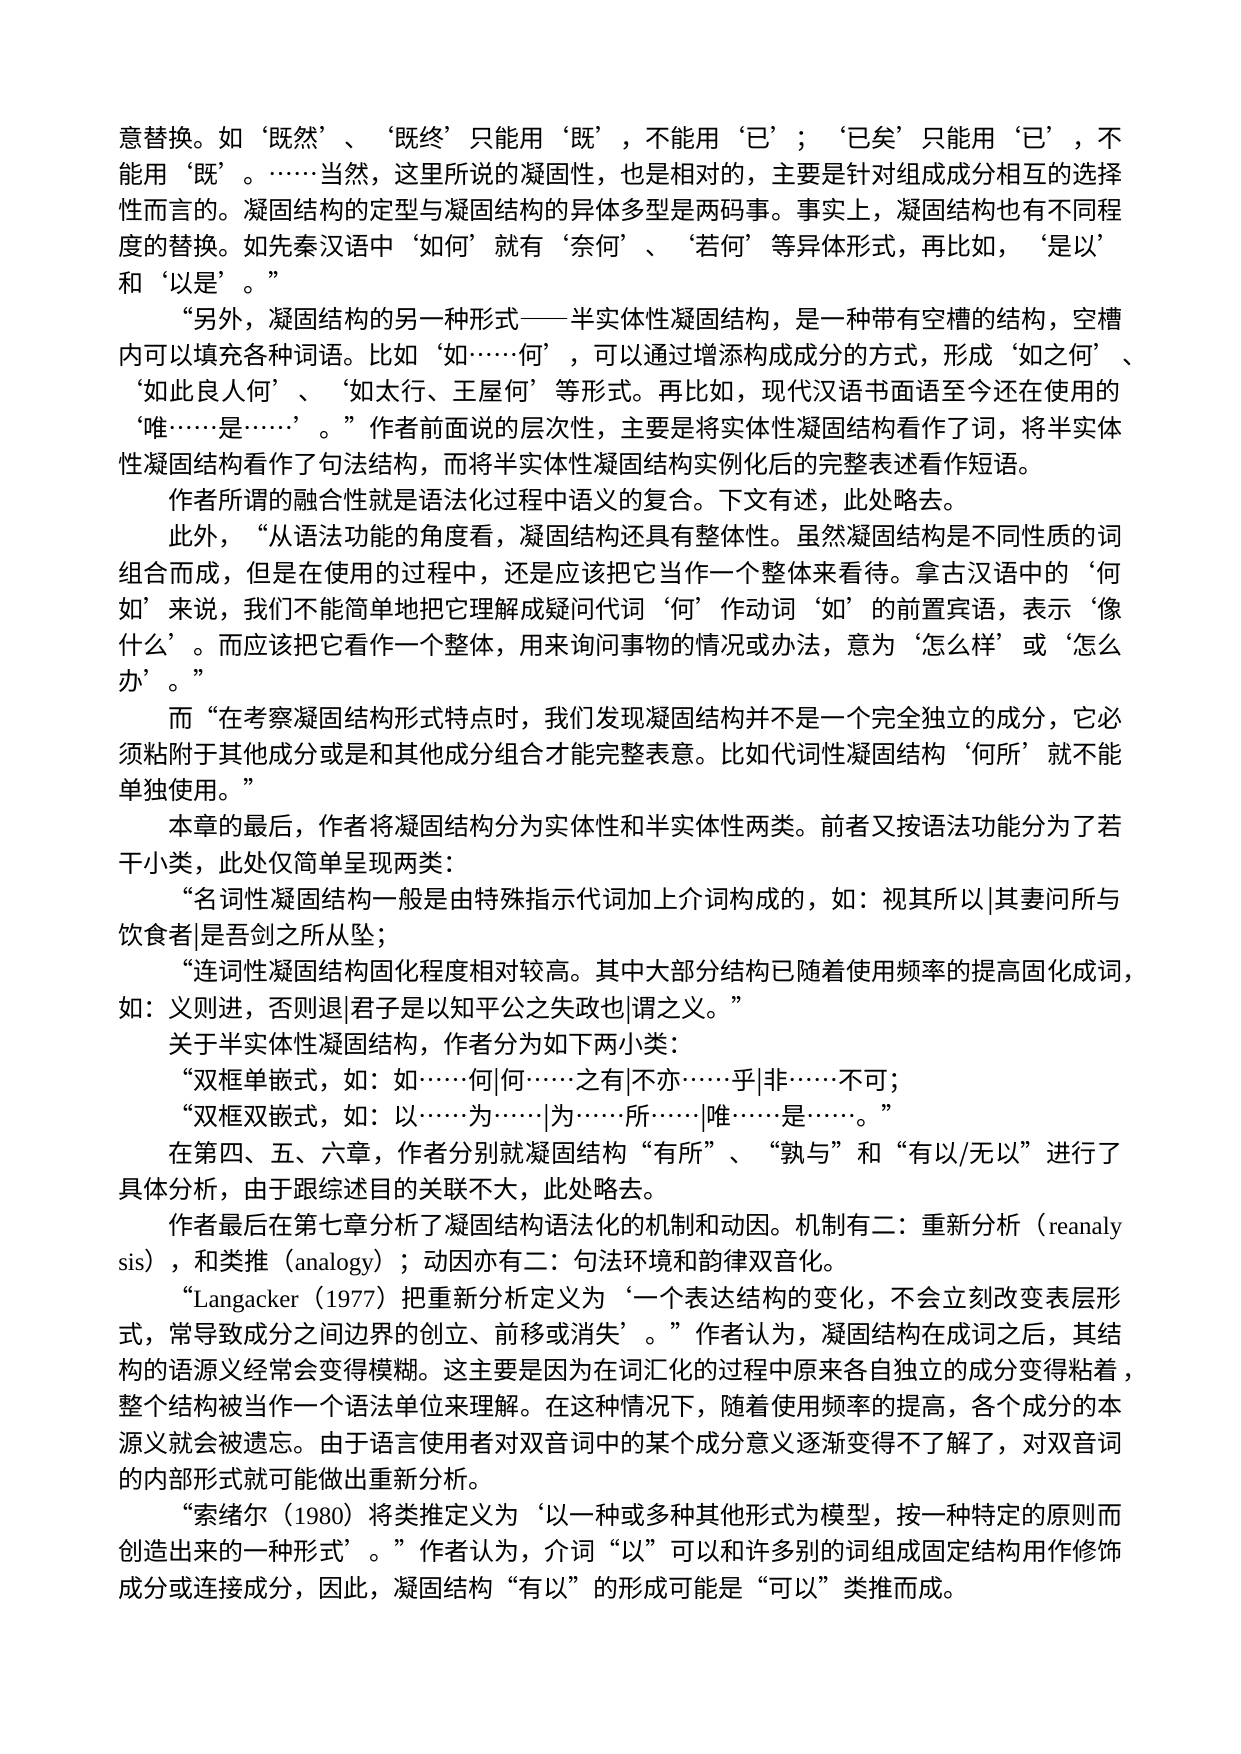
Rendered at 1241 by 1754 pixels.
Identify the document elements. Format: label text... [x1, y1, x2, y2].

text “双框双嵌式，如：以……为……|为……所……|唯……是……。” [118, 1097, 1122, 1133]
text 作者最后在第七章分析了凝固结构语法化的机制和动因。机制有二：重新分析（reanalysis），和类推（analogy）；动因亦有二：句法环境和韵律双音化。 [118, 1206, 1122, 1278]
text “连词性凝固结构固化程度相对较高。其中大部分结构已随着使用频率的提高固化成词，如：义则进，否则退|君子是以知平公之失政也|谓之义。” [118, 952, 1122, 1024]
text “索绪尔（1980）将类推定义为‘以一种或多种其他形式为模型，按一种特定的原则而创造出来的一种形式’。”作者认为，介词“以”可以和许多别的词组成固定结构用作修饰成分或连接成分，因此，凝固结构“有以”的形成可能是“可以”类推而成。 [118, 1496, 1122, 1604]
text 而“在考察凝固结构形式特点时，我们发现凝固结构并不是一个完全独立的成分，它必须粘附于其他成分或是和其他成分组合才能完整表意。比如代词性凝固结构‘何所’就不能单独使用。” [118, 698, 1122, 807]
text 此外，“从语法功能的角度看，凝固结构还具有整体性。虽然凝固结构是不同性质的词组合而成，但是在使用的过程中，还是应该把它当作一个整体来看待。拿古汉语中的‘何如’来说，我们不能简单地把它理解成疑问代词‘何’作动词‘如’的前置宾语，表示‘像什么’。而应该把它看作一个整体，用来询问事物的情况或办法，意为‘怎么样’或‘怎么办’。” [118, 517, 1122, 698]
text “名词性凝固结构一般是由特殊指示代词加上介词构成的，如：视其所以|其妻问所与饮食者|是吾剑之所从坠； [118, 879, 1122, 952]
text 本章的最后，作者将凝固结构分为实体性和半实体性两类。前者又按语法功能分为了若干小类，此处仅简单呈现两类： [118, 807, 1122, 879]
text 在第四、五、六章，作者分别就凝固结构“有所”、“孰与”和“有以/无以”进行了具体分析，由于跟综述目的关联不大，此处略去。 [118, 1133, 1122, 1206]
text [118, 118, 1122, 299]
text “Langacker（1977）把重新分析定义为‘一个表达结构的变化，不会立刻改变表层形式，常导致成分之间边界的创立、前移或消失’。”作者认为，凝固结构在成词之后，其结构的语源义经常会变得模糊。这主要是因为在词汇化的过程中原来各自独立的成分变得粘着，整个结构被当作一个语法单位来理解。在这种情况下，随着使用频率的提高，各个成分的本源义就会被遗忘。由于语言使用者对双音词中的某个成分意义逐渐变得不了解了，对双音词的内部形式就可能做出重新分析。 [118, 1278, 1122, 1496]
text “双框单嵌式，如：如……何|何……之有|不亦……乎|非……不可； [118, 1061, 1122, 1097]
text 关于半实体性凝固结构，作者分为如下两小类： [118, 1024, 1122, 1061]
text 作者所谓的融合性就是语法化过程中语义的复合。下文有述，此处略去。 [118, 481, 1122, 517]
text “另外，凝固结构的另一种形式——半实体性凝固结构，是一种带有空槽的结构，空槽内可以填充各种词语。比如‘如……何’，可以通过增添构成成分的方式，形成‘如之何’、‘如此良人何’、‘如太行、王屋何’等形式。再比如，现代汉语书面语至今还在使用的‘唯……是……’。”作者前面说的层次性，主要是将实体性凝固结构看作了词，将半实体性凝固结构看作了句法结构，而将半实体性凝固结构实例化后的完整表述看作短语。 [118, 299, 1122, 481]
